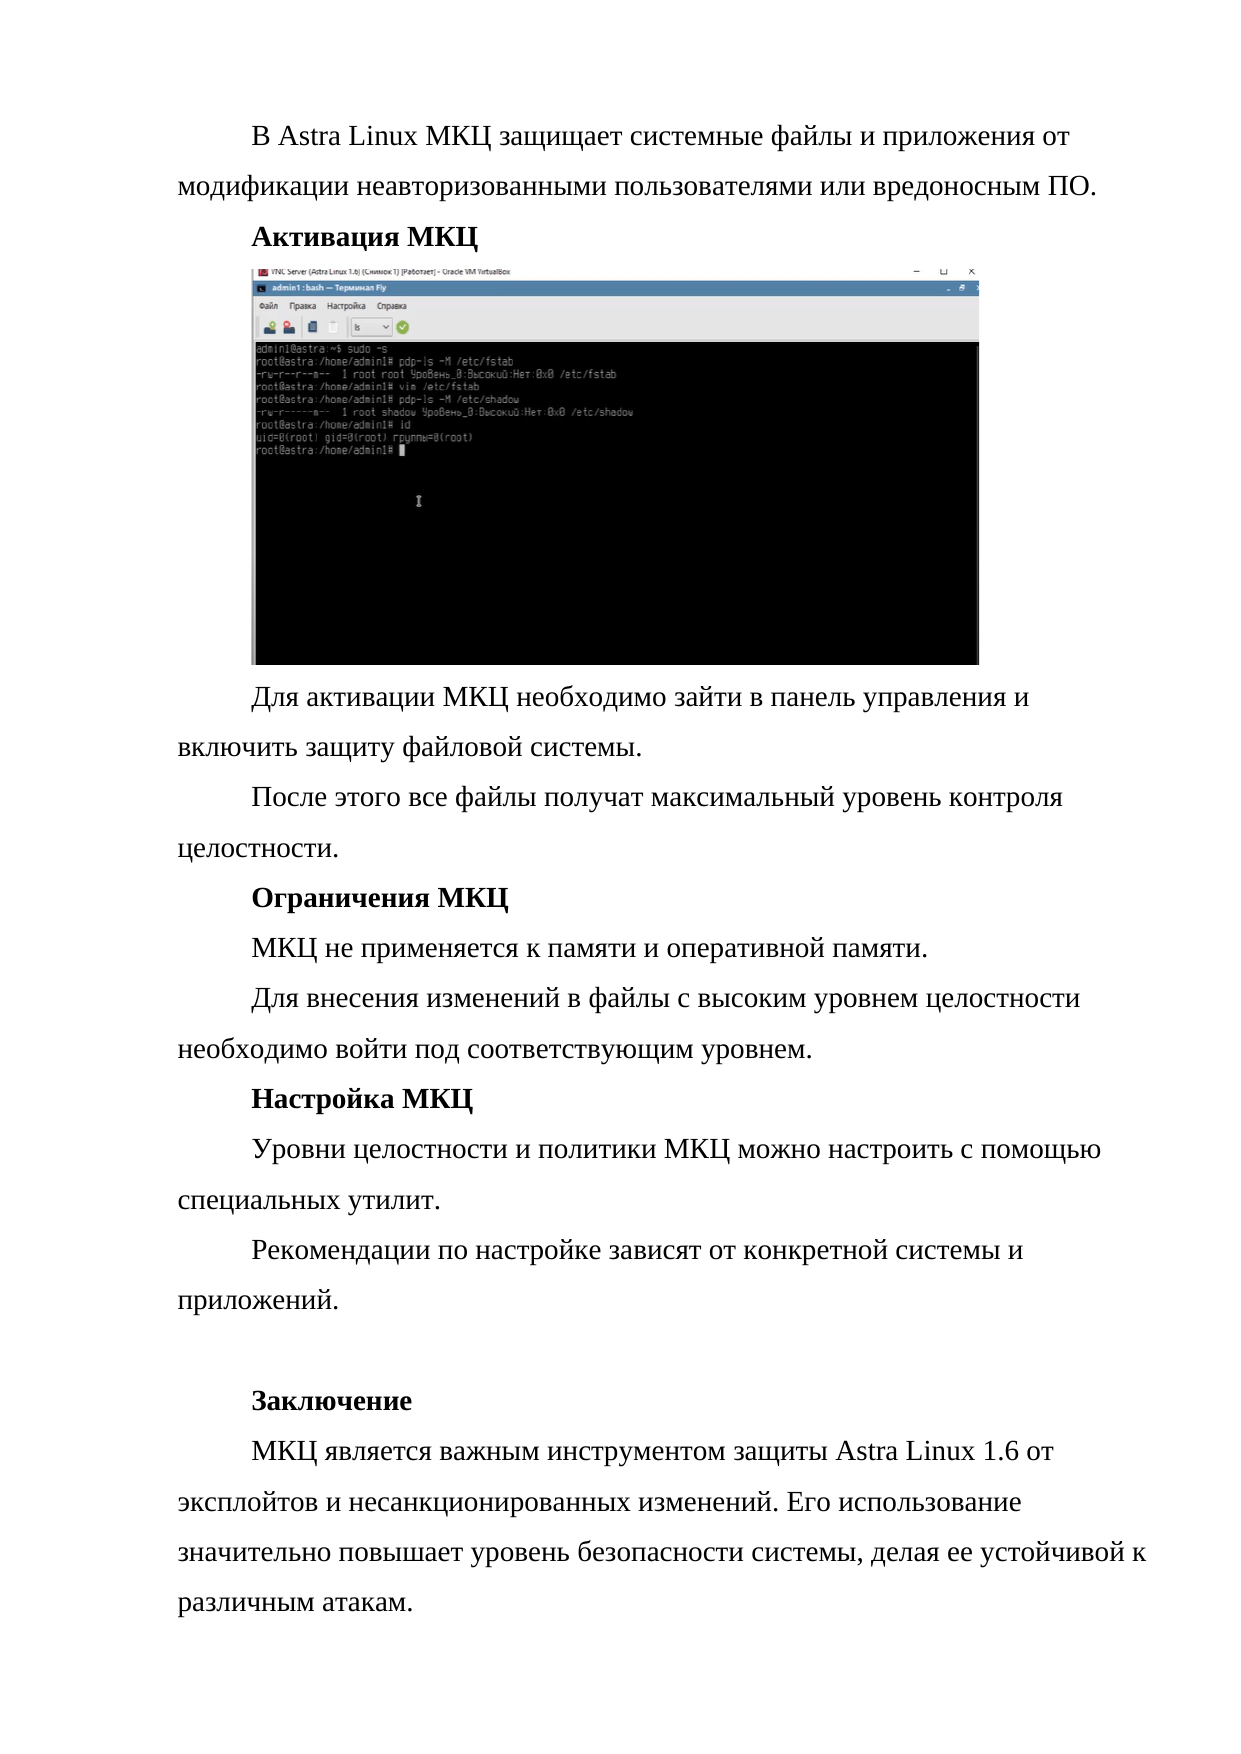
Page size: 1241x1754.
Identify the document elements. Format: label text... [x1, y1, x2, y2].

text Активация МКЦ [177, 219, 1152, 252]
text Настройка МКЦ [177, 1081, 1152, 1115]
text В Astra Linux МКЦ защищает системные файлы и приложения от модификации неавторизованными пользователями или вредоносным ПО. [177, 118, 1152, 202]
text МКЦ не применяется к памяти и оперативной памяти. [177, 930, 1152, 964]
text Уровни целостности и политики МКЦ можно настроить с помощью специальных утилит. [177, 1132, 1152, 1215]
text МКЦ является важным инструментом защиты Astra Linux 1.6 от эксплойтов и несанкционированных изменений. Его использование значительно повышает уровень безопасности системы, делая ее устойчивой к различным атакам. [177, 1433, 1152, 1618]
text Заключение [177, 1383, 1152, 1417]
text Рекомендации по настройке зависят от конкретной системы и приложений. [177, 1232, 1152, 1316]
text Для внесения изменений в файлы с высоким уровнем целостности необходимо войти под соответствующим уровнем. [177, 981, 1152, 1064]
picture [251, 269, 980, 665]
text Для активации МКЦ необходимо зайти в панель управления и включить защиту файловой системы. [177, 679, 1152, 763]
text После этого все файлы получат максимальный уровень контроля целостности. [177, 779, 1152, 863]
text Ограничения МКЦ [177, 880, 1152, 913]
